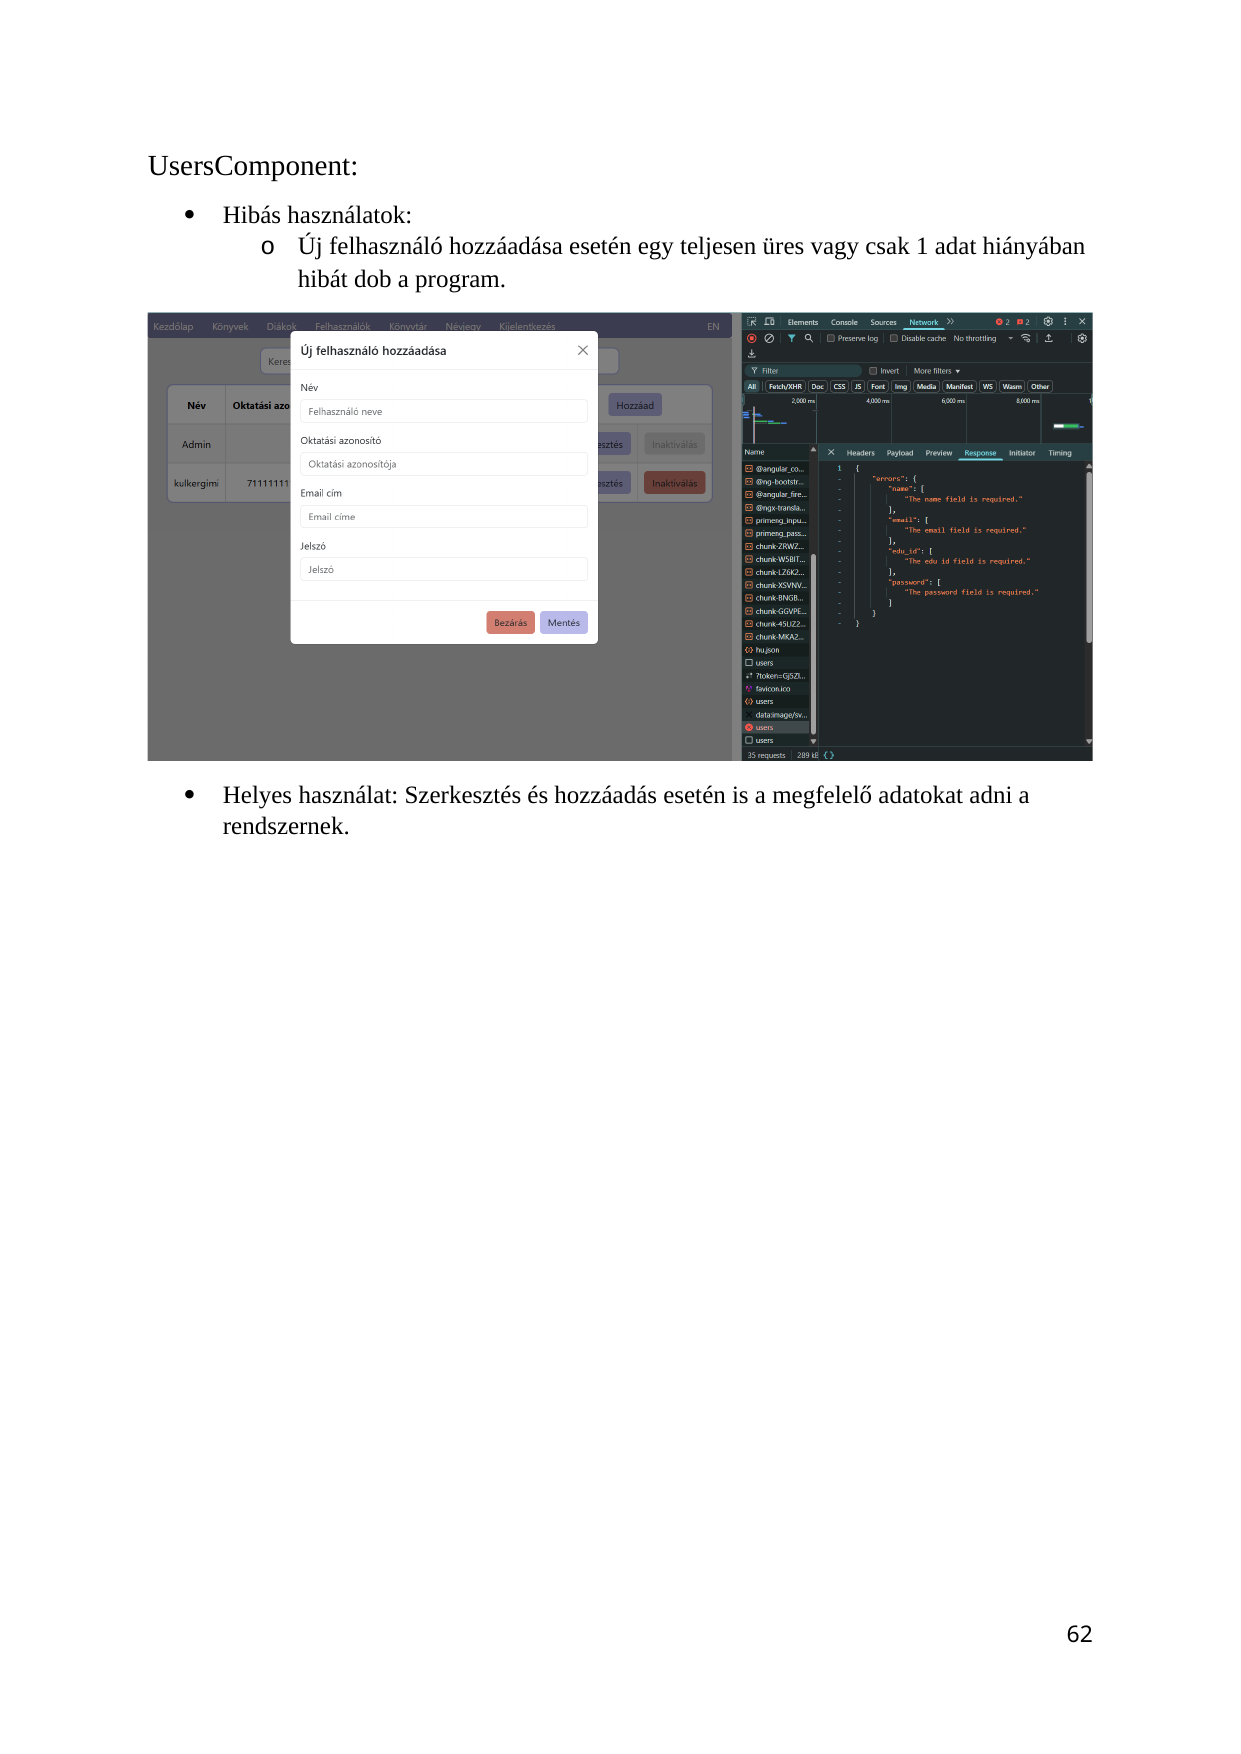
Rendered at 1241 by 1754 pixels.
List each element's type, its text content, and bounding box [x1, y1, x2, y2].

text UsersComponent: [148, 148, 1093, 181]
list Helyes használat: Szerkesztés és hozzáadás esetén is a megfelelő adatokat adni a rendszernek. [185, 780, 1093, 840]
list Hibás használatok: [185, 200, 1093, 229]
list Új felhasználó hozzáadása esetén egy teljesen üres vagy csak 1 adat hiányában hibát dob a program. [260, 231, 1093, 293]
picture [147, 312, 1093, 761]
